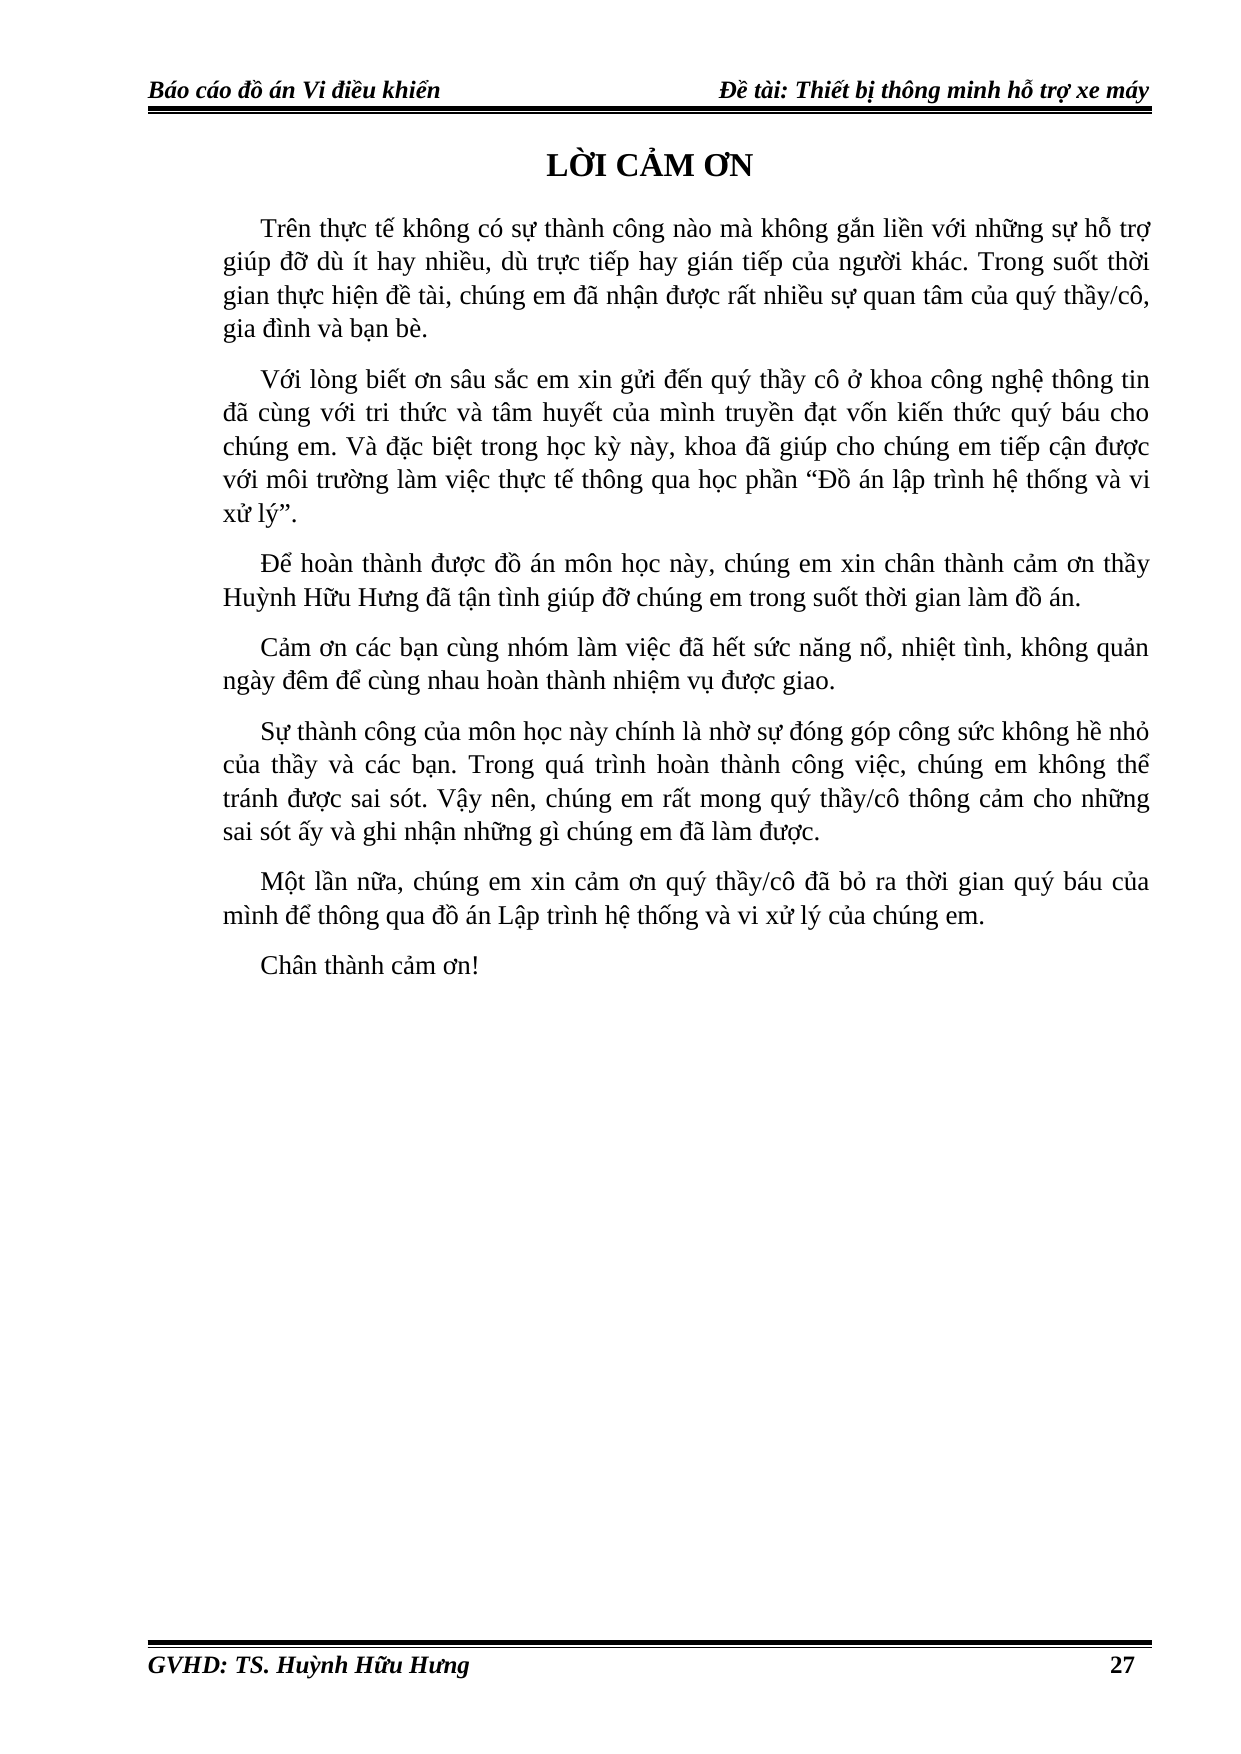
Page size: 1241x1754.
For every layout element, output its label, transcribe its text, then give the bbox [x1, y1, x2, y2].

text Với lòng biết ơn sâu sắc em xin gửi đến quý thầy cô ở khoa công nghệ thông tin đã cùng với tri thức và tâm huyết của mình truyền đạt vốn kiến thức quý báu cho chúng em. Và đặc biệt trong học kỳ này, khoa đã giúp cho chúng em tiếp cận được với môi trường làm việc thực tế thông qua học phần “Đồ án lập trình hệ thống và vi xử lý”. [223, 363, 1152, 528]
text Chân thành cảm ơn! [223, 949, 1152, 980]
text Sự thành công của môn học này chính là nhờ sự đóng góp công sức không hề nhỏ của thầy và các bạn. Trong quá trình hoàn thành công việc, chúng em không thể tránh được sai sót. Vậy nên, chúng em rất mong quý thầy/cô thông cảm cho những sai sót ấy và ghi nhận những gì chúng em đã làm được. [223, 715, 1152, 846]
text Trên thực tế không có sự thành công nào mà không gắn liền với những sự hỗ trợ giúp đỡ dù ít hay nhiều, dù trực tiếp hay gián tiếp của người khác. Trong suốt thời gian thực hiện đề tài, chúng em đã nhận được rất nhiều sự quan tâm của quý thầy/cô, gia đình và bạn bè. [223, 212, 1152, 344]
text Cảm ơn các bạn cùng nhóm làm việc đã hết sức năng nổ, nhiệt tình, không quản ngày đêm để cùng nhau hoàn thành nhiệm vụ được giao. [223, 631, 1152, 696]
subtitle LỜI CẢM ƠN [148, 146, 1152, 184]
text Một lần nữa, chúng em xin cảm ơn quý thầy/cô đã bỏ ra thời gian quý báu của mình để thông qua đồ án Lập trình hệ thống và vi xử lý của chúng em. [223, 866, 1152, 930]
text Để hoàn thành được đồ án môn học này, chúng em xin chân thành cảm ơn thầy Huỳnh Hữu Hưng đã tận tình giúp đỡ chúng em trong suốt thời gian làm đồ án. [223, 547, 1152, 612]
